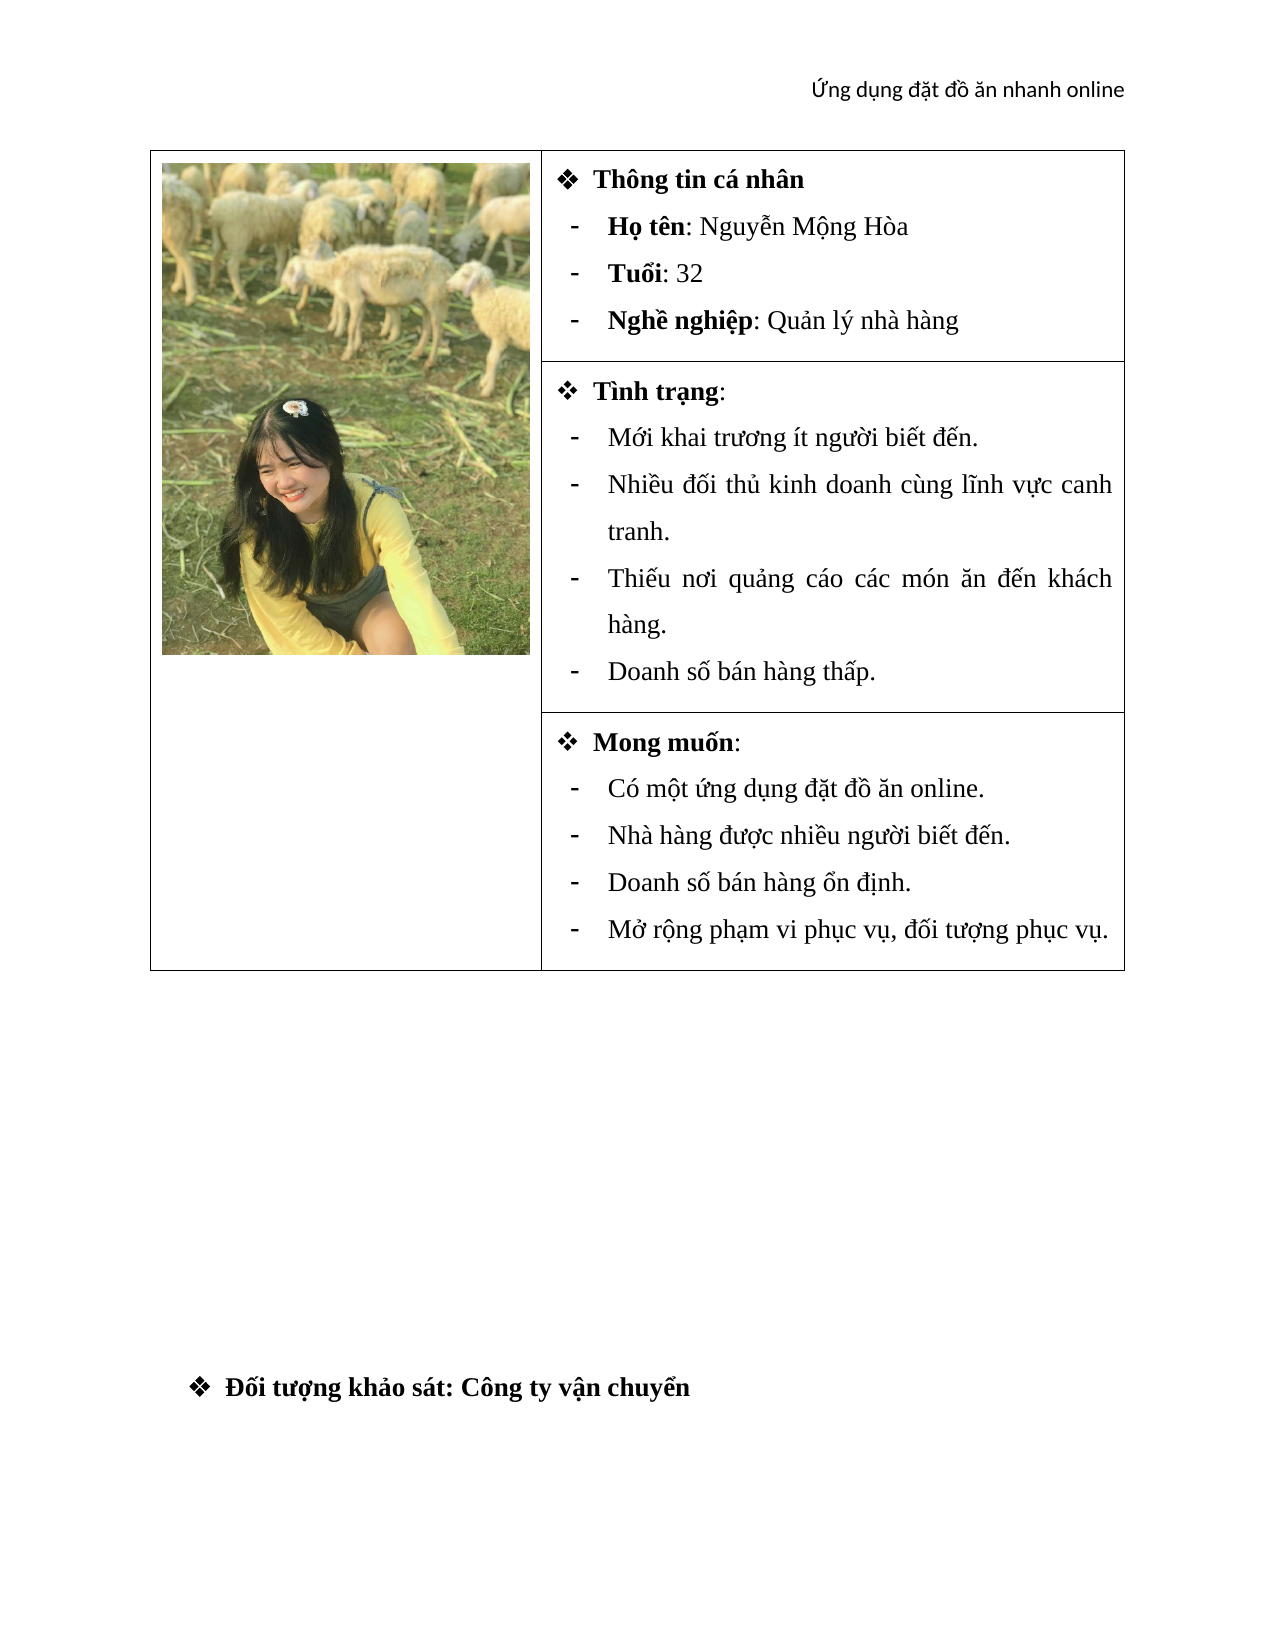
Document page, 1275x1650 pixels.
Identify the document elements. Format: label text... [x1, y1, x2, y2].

table_header Thông tin cá nhân Họ tên: Nguyễn Mộng Hòa Tuổi: 32 Nghề nghiệp: Quản lý nhà hàng [542, 151, 1124, 361]
table_header [151, 151, 541, 970]
picture [162, 163, 530, 655]
table_cell Tình trạng: Mới khai trương ít người biết đến. Nhiều đối thủ kinh doanh cùng lĩnh vực canh tranh. Thiếu nơi quảng cáo các món ăn đến khách hàng. Doanh số bán hàng thấp. [542, 362, 1124, 712]
table_cell Mong muốn: Có một ứng dụng đặt đồ ăn online. Nhà hàng được nhiều người biết đến. Doanh số bán hàng ổn định. Mở rộng phạm vi phục vụ, đối tượng phục vụ. [542, 713, 1124, 970]
list Đối tượng khảo sát: Công ty vận chuyển [187, 1371, 1125, 1402]
